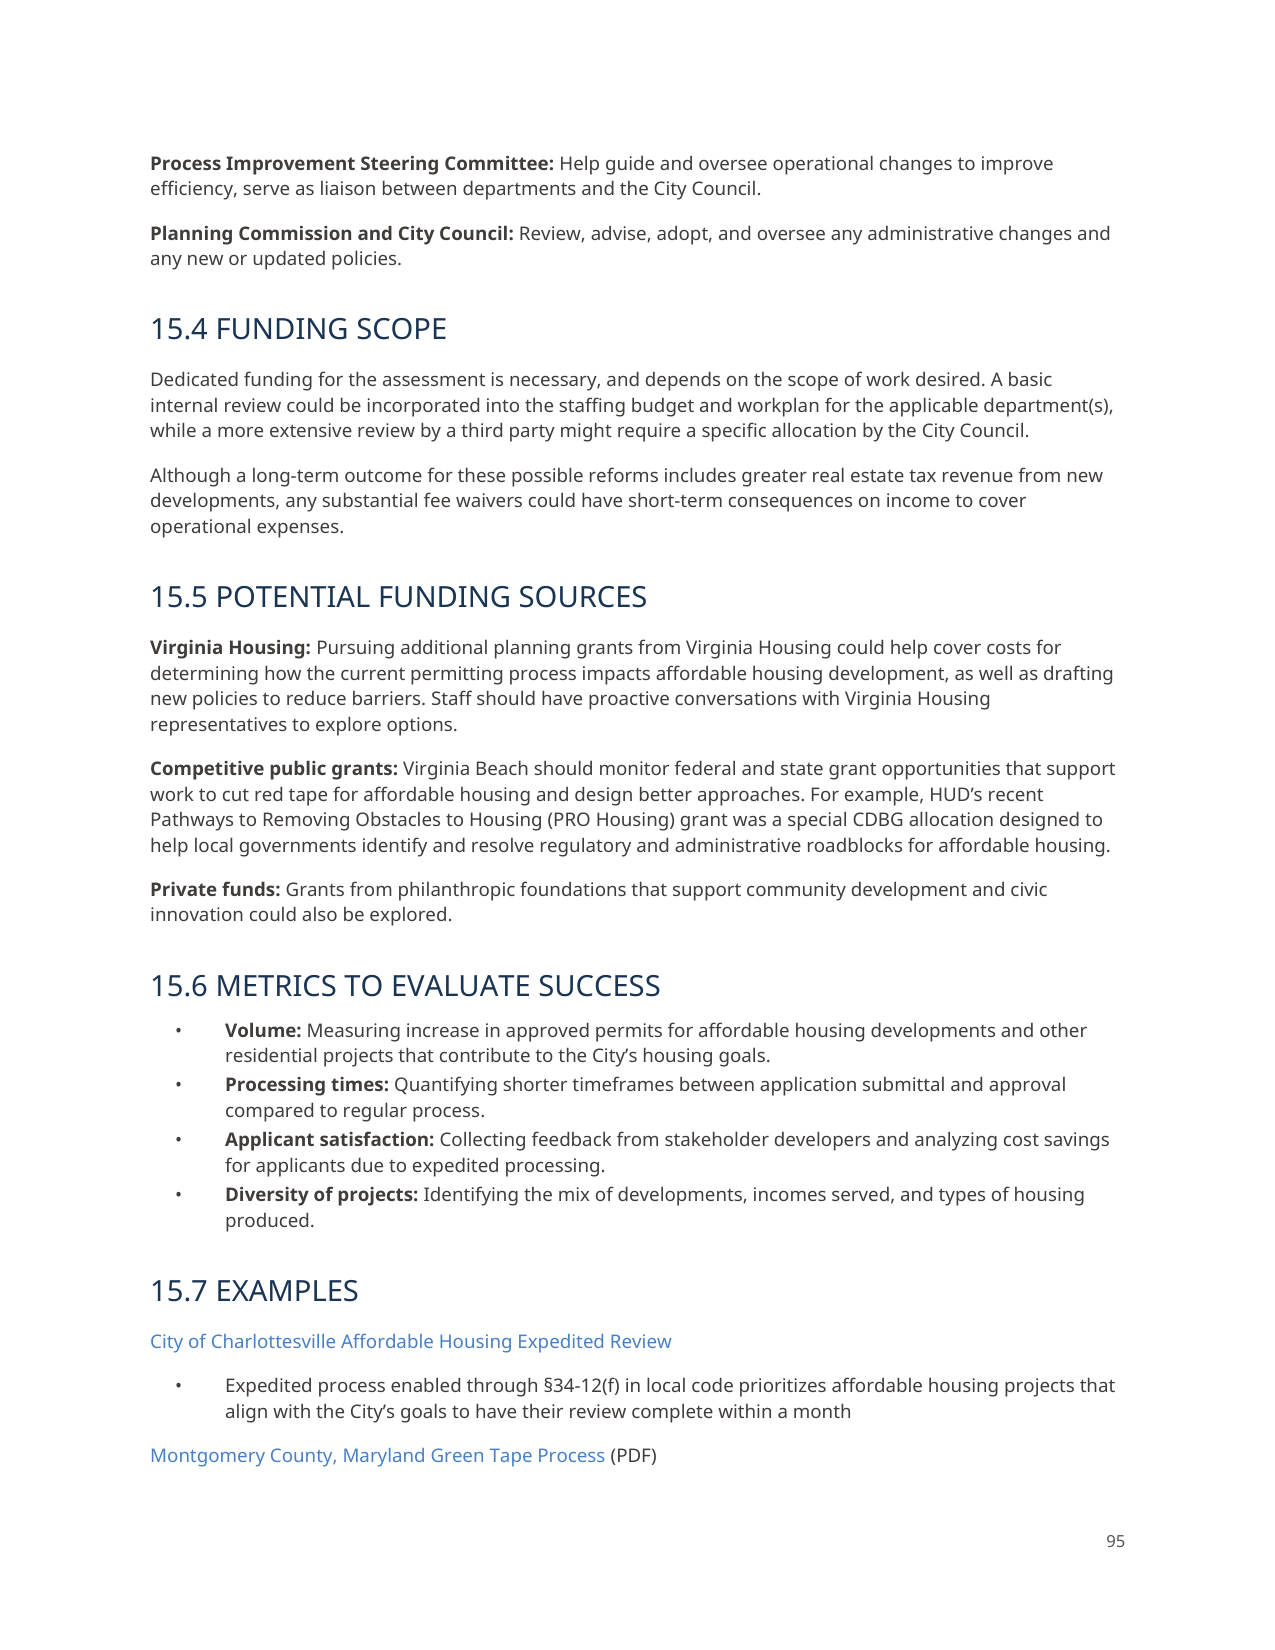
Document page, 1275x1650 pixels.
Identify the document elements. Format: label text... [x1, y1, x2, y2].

text Although a long-term outcome for these possible reforms includes greater real estate tax revenue from new developments, any substantial fee waivers could have short-term consequences on income to cover operational expenses. [150, 462, 1125, 539]
text Competitive public grants: Virginia Beach should monitor federal and state grant opportunities that support work to cut red tape for affordable housing and design better approaches. For example, HUD’s recent Pathways to Removing Obstacles to Housing (PRO Housing) grant was a special CDBG allocation designed to help local governments identify and resolve regulatory and administrative roadblocks for affordable housing. [150, 755, 1125, 857]
text Planning Commission and City Council: Review, advise, adopt, and oversee any administrative changes and any new or updated policies. [150, 220, 1125, 271]
list Expedited process enabled through §34-12(f) in local code prioritizes affordable housing projects that align with the City’s goals to have their review complete within a month [175, 1373, 1125, 1424]
text City of Charlottesville Affordable Housing Expedited Review [150, 1328, 1125, 1354]
subtitle 15.5 POTENTIAL FUNDING SOURCES [150, 576, 1125, 616]
text Private funds: Grants from philanthropic foundations that support community development and civic innovation could also be explored. [150, 876, 1125, 927]
text Montgomery County, Maryland Green Tape Process (PDF) [150, 1442, 1125, 1468]
text Process Improvement Steering Committee: Help guide and oversee operational changes to improve efficiency, serve as liaison between departments and the City Council. [150, 150, 1125, 201]
list Applicant satisfaction: Collecting feedback from stakeholder developers and analyzing cost savings for applicants due to expedited processing. [175, 1127, 1125, 1178]
subtitle 15.7 EXAMPLES [150, 1270, 1125, 1309]
subtitle 15.4 FUNDING SCOPE [150, 308, 1125, 348]
text Virginia Housing: Pursuing additional planning grants from Virginia Housing could help cover costs for determining how the current permitting process impacts affordable housing development, as well as drafting new policies to reduce barriers. Staff should have proactive conversations with Virginia Housing representatives to explore options. [150, 634, 1125, 737]
list Processing times: Quantifying shorter timeframes between application submittal and approval compared to regular process. [175, 1072, 1125, 1123]
subtitle 15.6 METRICS TO EVALUATE SUCCESS [150, 965, 1125, 1004]
list Volume: Measuring increase in approved permits for affordable housing developments and other residential projects that contribute to the City’s housing goals. [175, 1017, 1125, 1068]
text Dedicated funding for the assessment is necessary, and depends on the scope of work desired. A basic internal review could be incorporated into the staffing budget and workplan for the applicable department(s), while a more extensive review by a third party might require a specific allocation by the City Council. [150, 367, 1125, 443]
list Diversity of projects: Identifying the mix of developments, incomes served, and types of housing produced. [175, 1181, 1125, 1232]
